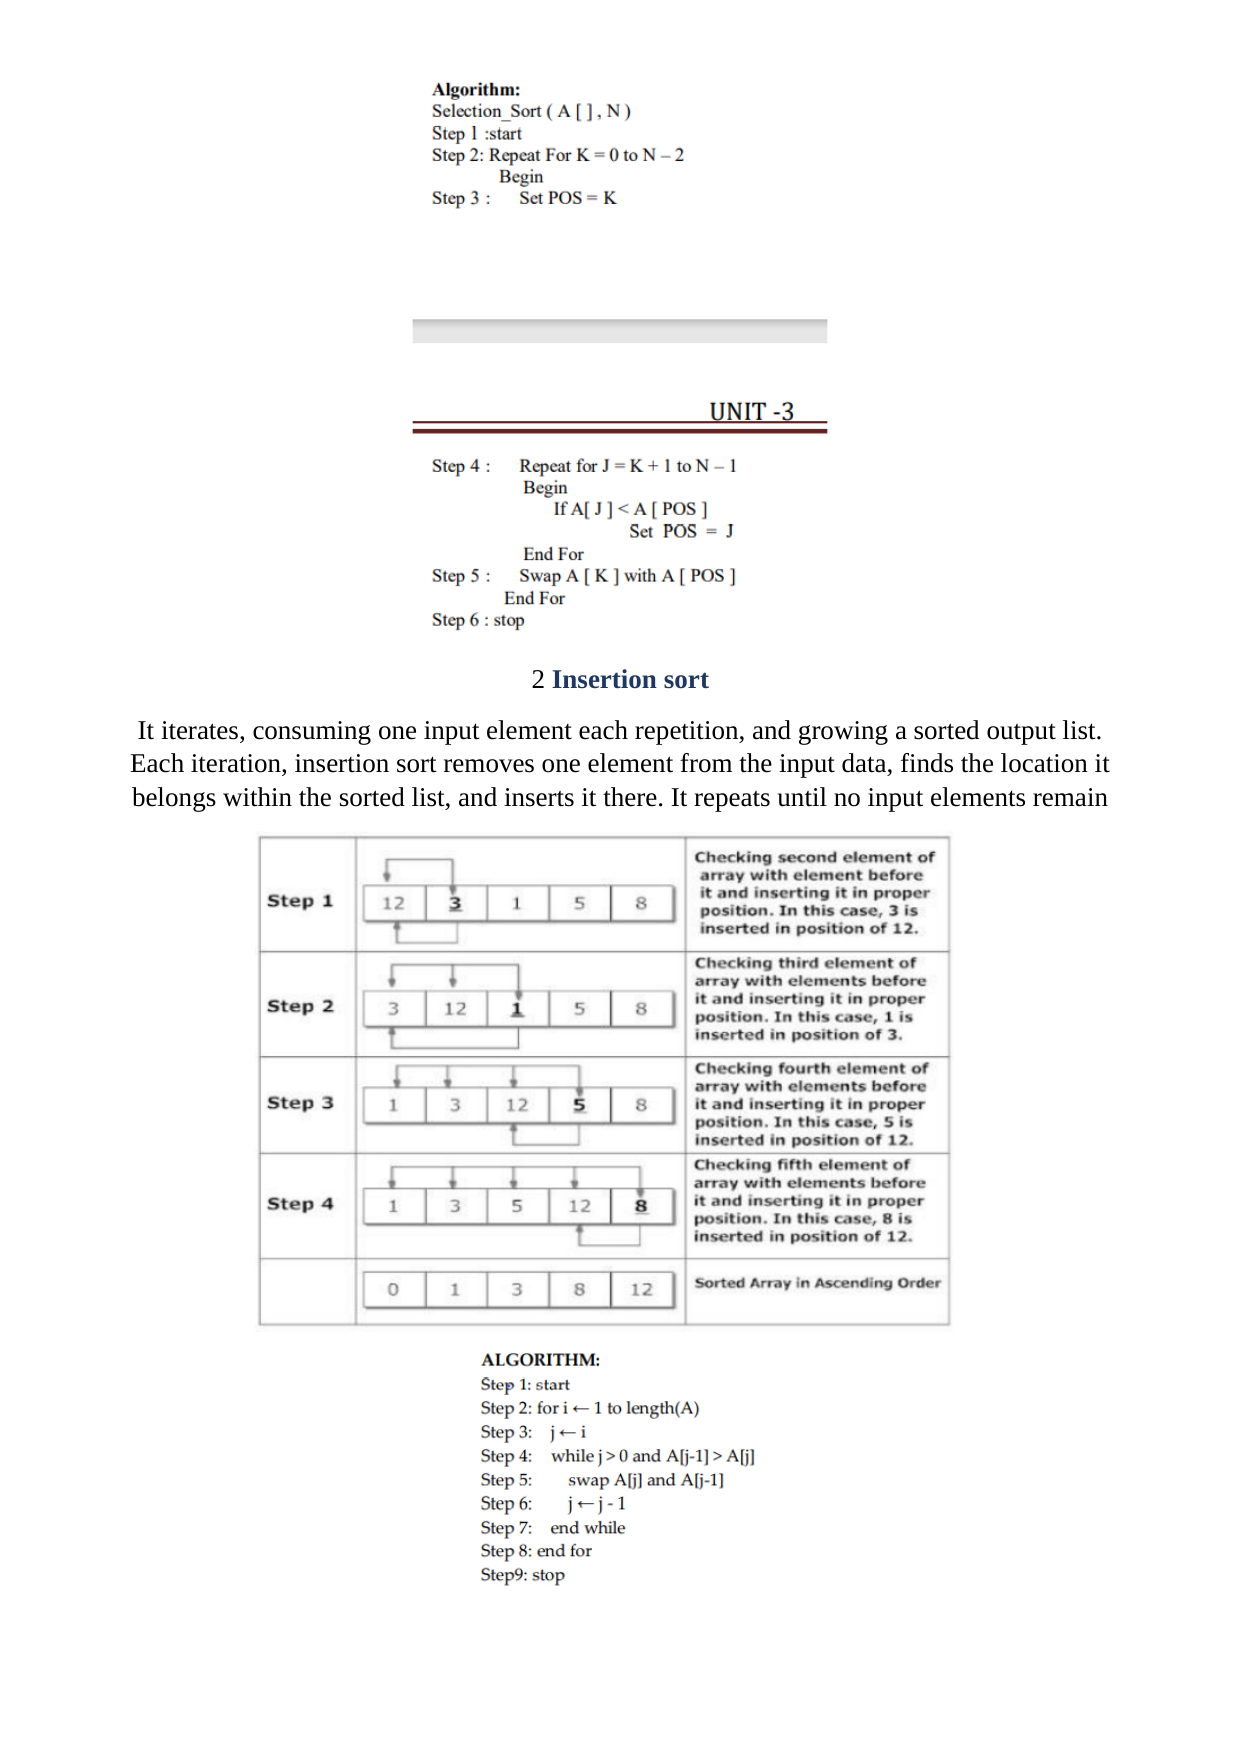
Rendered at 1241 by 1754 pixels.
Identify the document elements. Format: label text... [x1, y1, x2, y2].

picture [253, 831, 987, 1332]
text 2 Insertion sort [112, 663, 1128, 695]
text It iterates, consuming one input element each repetition, and growing a sorted output list. Each iteration, insertion sort removes one element from the input data, finds the location it belongs within the sorted list, and inserts it there. It repeats until no input elements remain [112, 714, 1128, 812]
picture [412, 75, 828, 645]
picture [477, 1350, 764, 1598]
